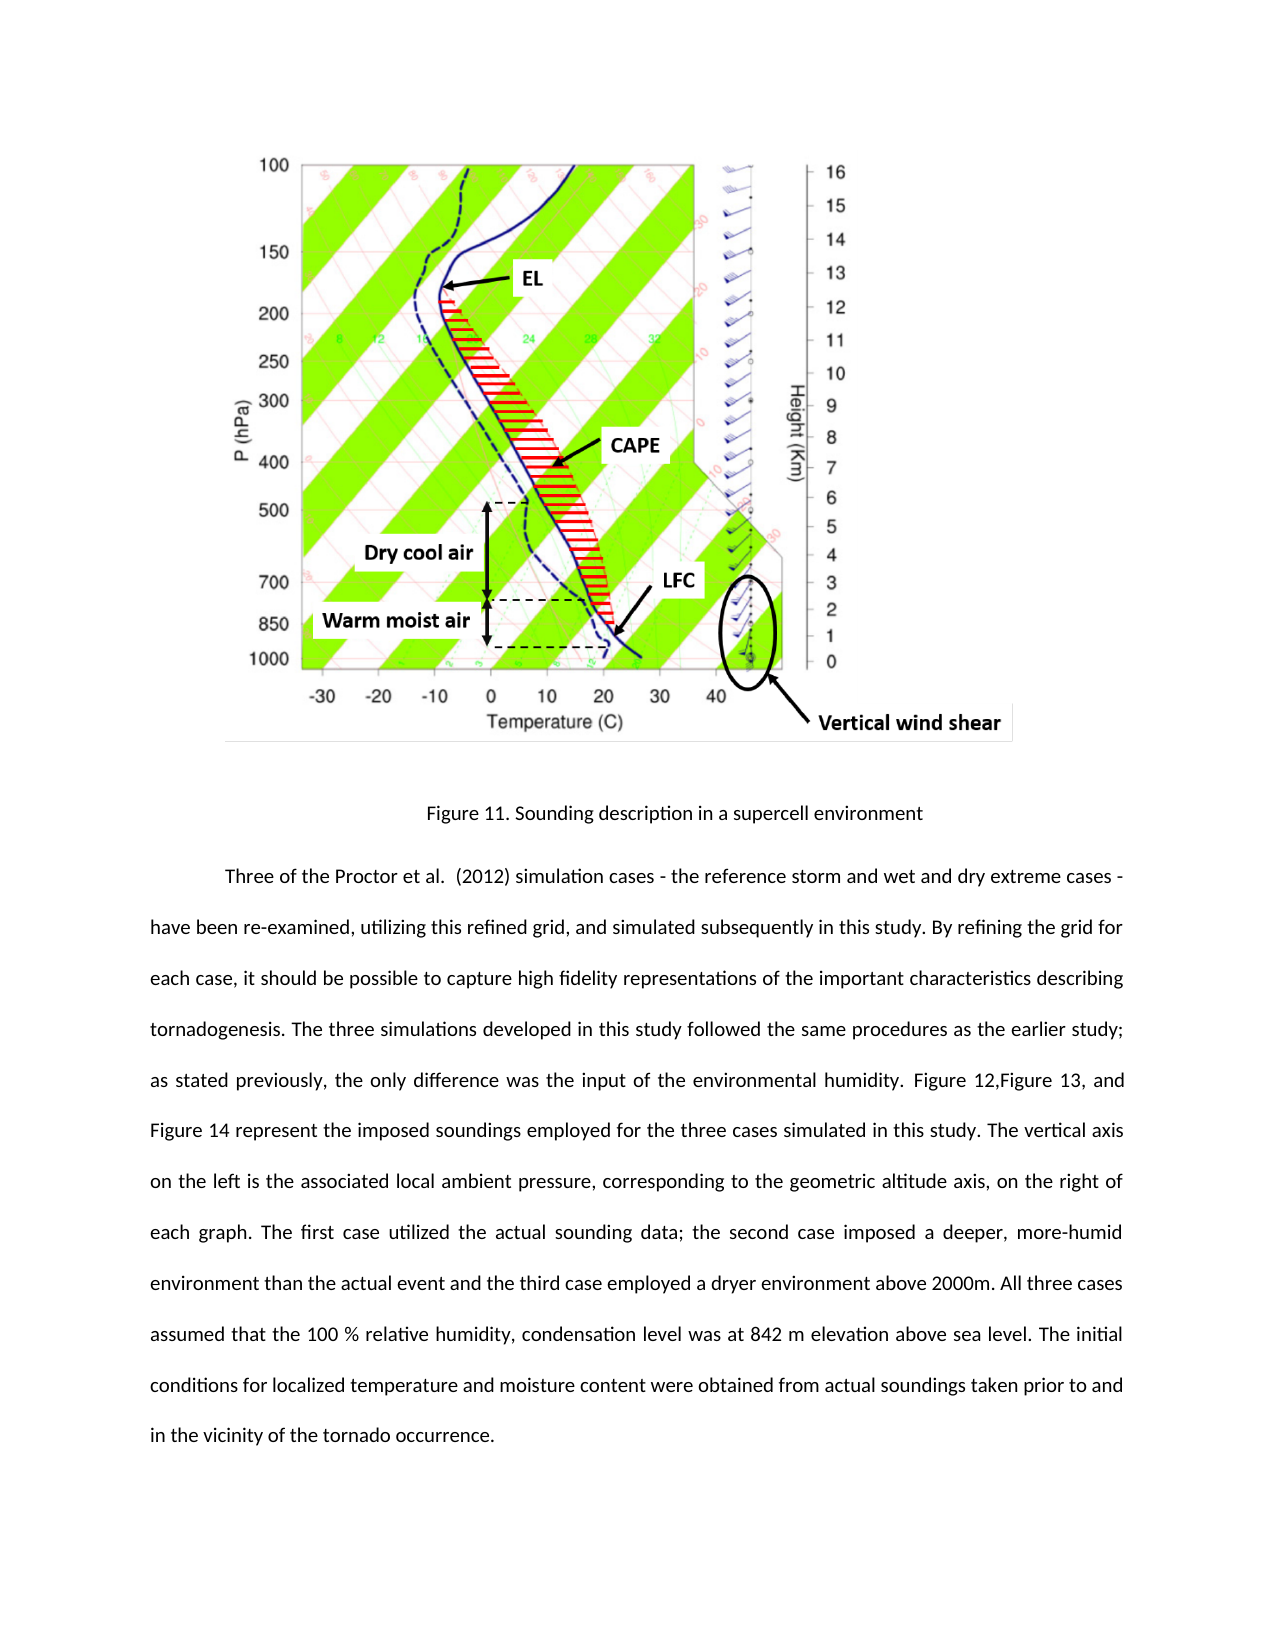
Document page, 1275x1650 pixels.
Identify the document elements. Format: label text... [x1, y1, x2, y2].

text Three of the Proctor et al. (2012) simulation cases - the reference storm and wet and dry extreme cases - have been re-examined, utilizing this refined grid, and simulated subsequently in this study. By refining the grid for each case, it should be possible to capture high fidelity representations of the important characteristics describing tornadogenesis. The three simulations developed in this study followed the same procedures as the earlier study; as stated previously, the only difference was the input of the environmental humidity. Figures 12, 13, and 14 represent the imposed soundings employed for the three cases simulated in this study. The vertical axis on the left is the associated local ambient pressure, corresponding to the geometric altitude axis, on the right of each graph. The first case utilized the actual sounding data; the second case imposed a deeper, more-humid environment than the actual event and the third case employed a dryer environment above 2000m. All three cases assumed that the 100 % relative humidity, condensation level was at 842 m elevation above sea level. The initial conditions for localized temperature and moisture content were obtained from actual soundings taken prior to and in the vicinity of the tornado occurrence. [150, 863, 1125, 1448]
text Figure 11. Sounding description in a supercell environment [150, 800, 1125, 826]
picture [225, 150, 1015, 750]
